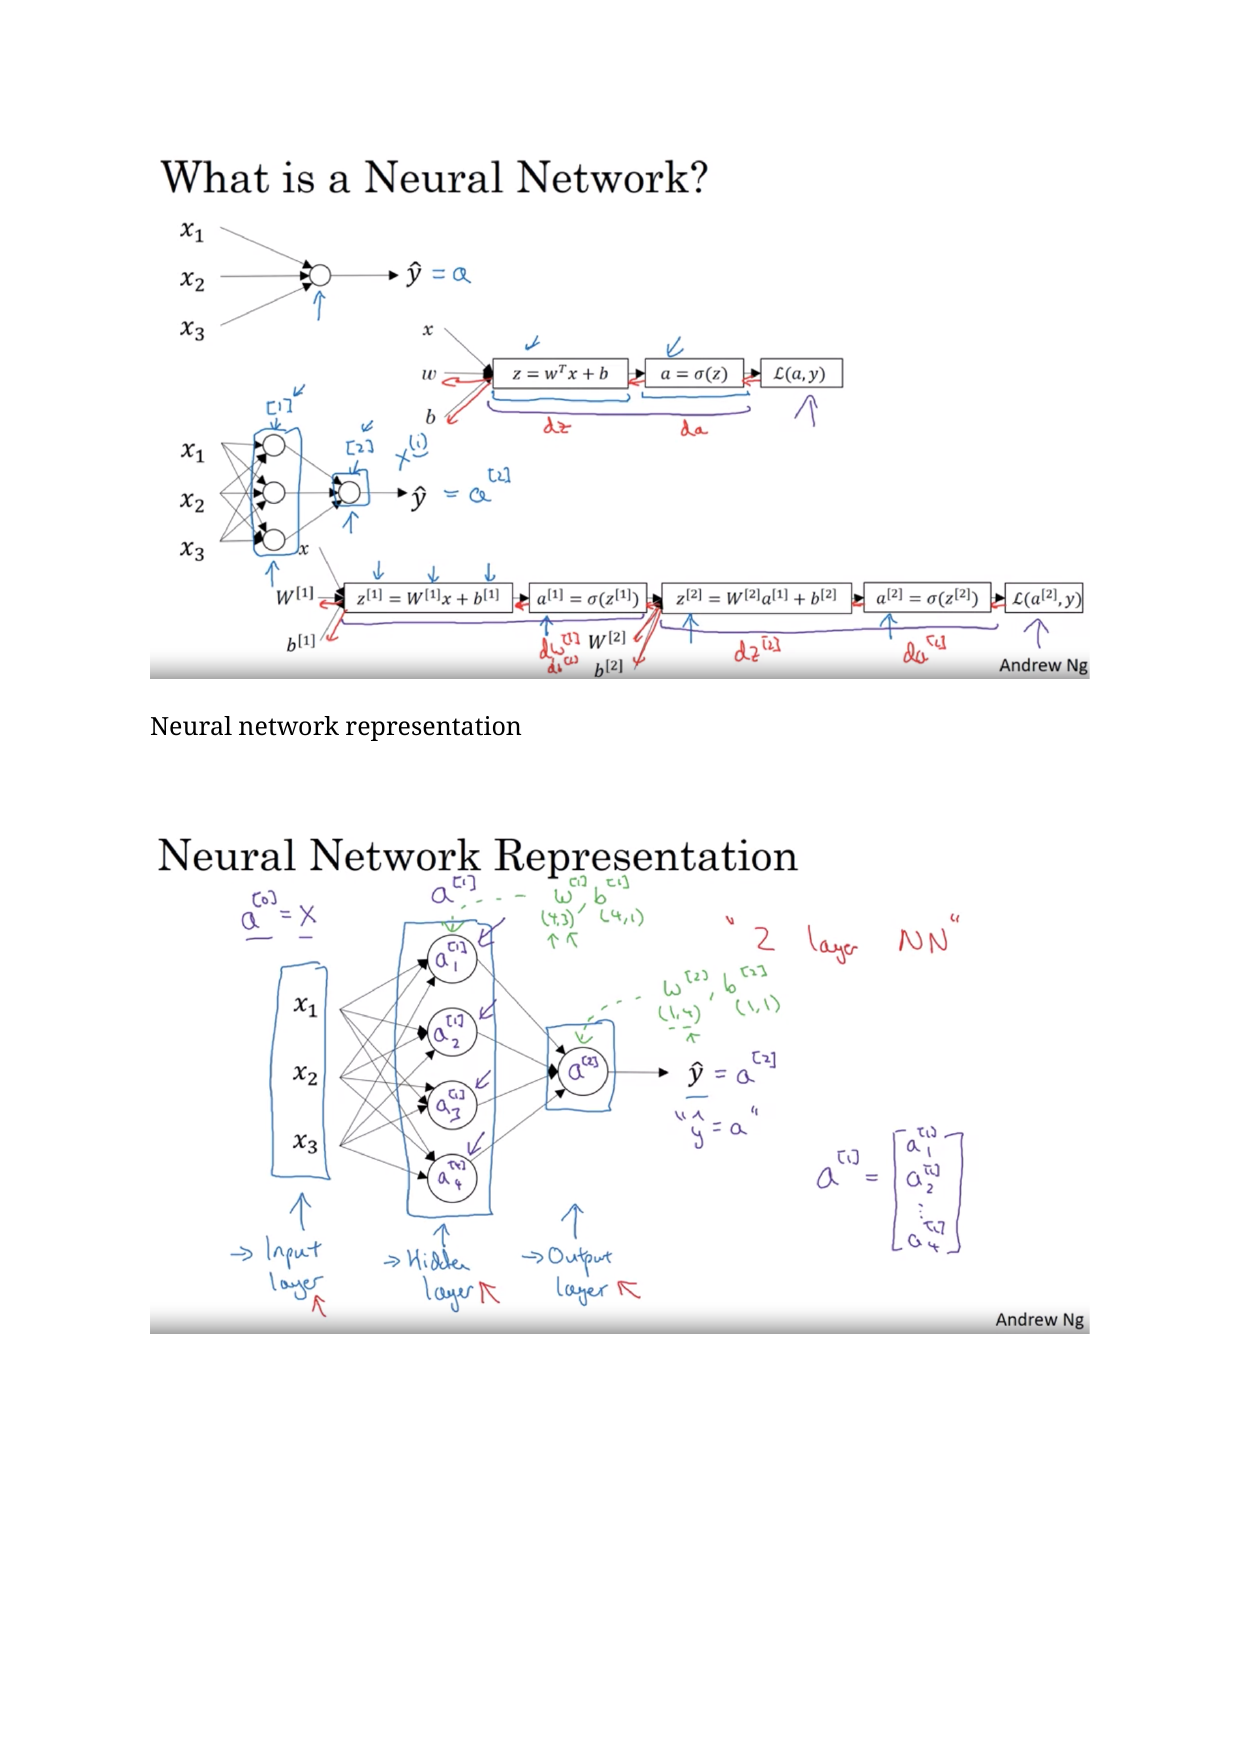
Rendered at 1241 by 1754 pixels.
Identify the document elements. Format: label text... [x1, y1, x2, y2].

text Neural network representation [150, 709, 1090, 743]
picture [150, 810, 1090, 1334]
picture [150, 150, 1090, 679]
